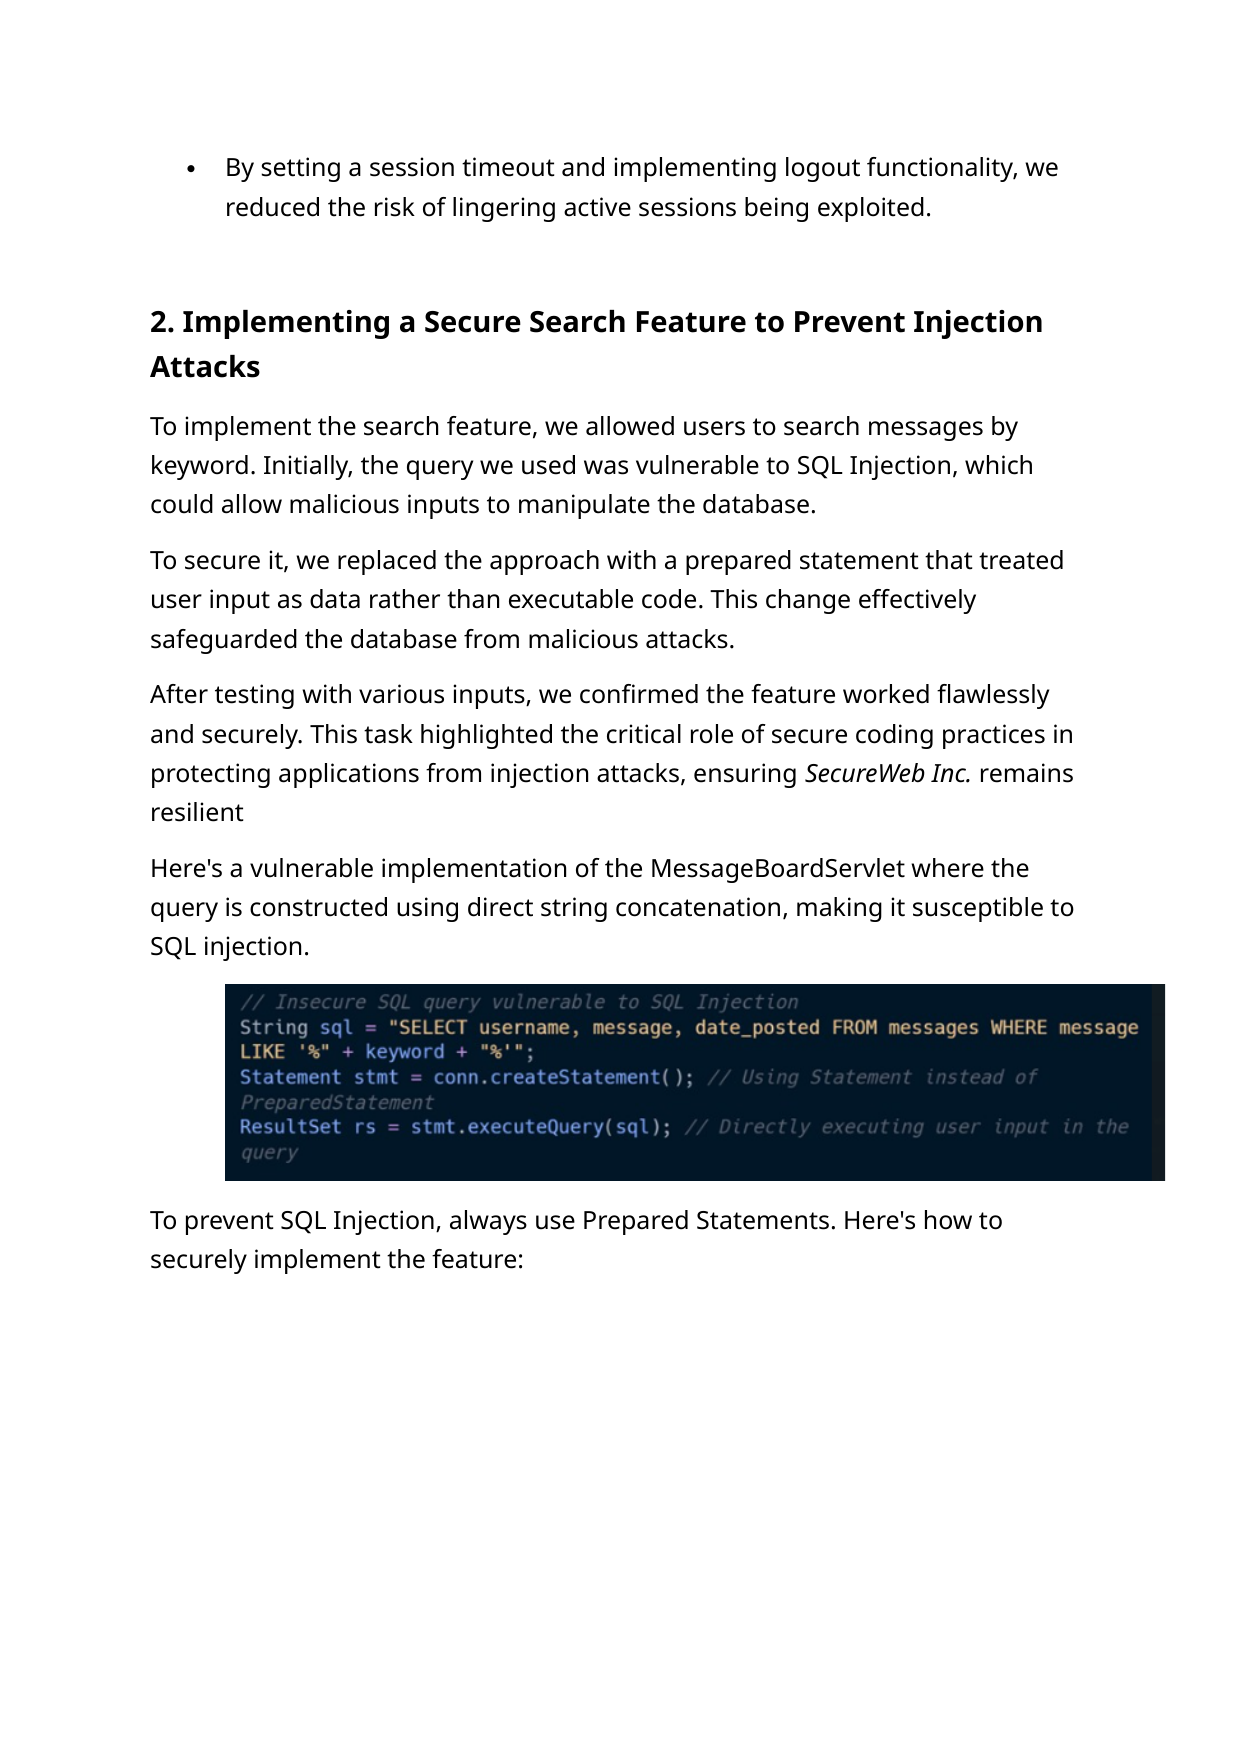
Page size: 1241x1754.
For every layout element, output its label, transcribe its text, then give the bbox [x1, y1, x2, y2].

picture [225, 984, 1166, 1181]
text To prevent SQL Injection, always use Prepared Statements. Here's how to securely implement the feature: [150, 1202, 1090, 1276]
list By setting a session timeout and implementing logout functionality, we reduced the risk of lingering active sessions being exploited. [187, 150, 1090, 223]
text After testing with various inputs, we confirmed the feature worked flawlessly and securely. This task highlighted the critical role of secure coding practices in protecting applications from injection attacks, ensuring SecureWeb Inc. remains resilient [150, 677, 1090, 829]
text To secure it, we replaced the approach with a prepared statement that treated user input as data rather than executable code. This change effectively safeguarded the database from malicious attacks. [150, 543, 1090, 655]
text 2. Implementing a Secure Search Feature to Prevent Injection Attacks [150, 301, 1090, 386]
text To implement the search feature, we allowed users to search messages by keyword. Initially, the query we used was vulnerable to SQL Injection, which could allow malicious inputs to manipulate the database. [150, 409, 1090, 521]
text Here's a vulnerable implementation of the MessageBoardServlet where the query is constructed using direct string concatenation, making it susceptible to SQL injection. [150, 850, 1090, 963]
